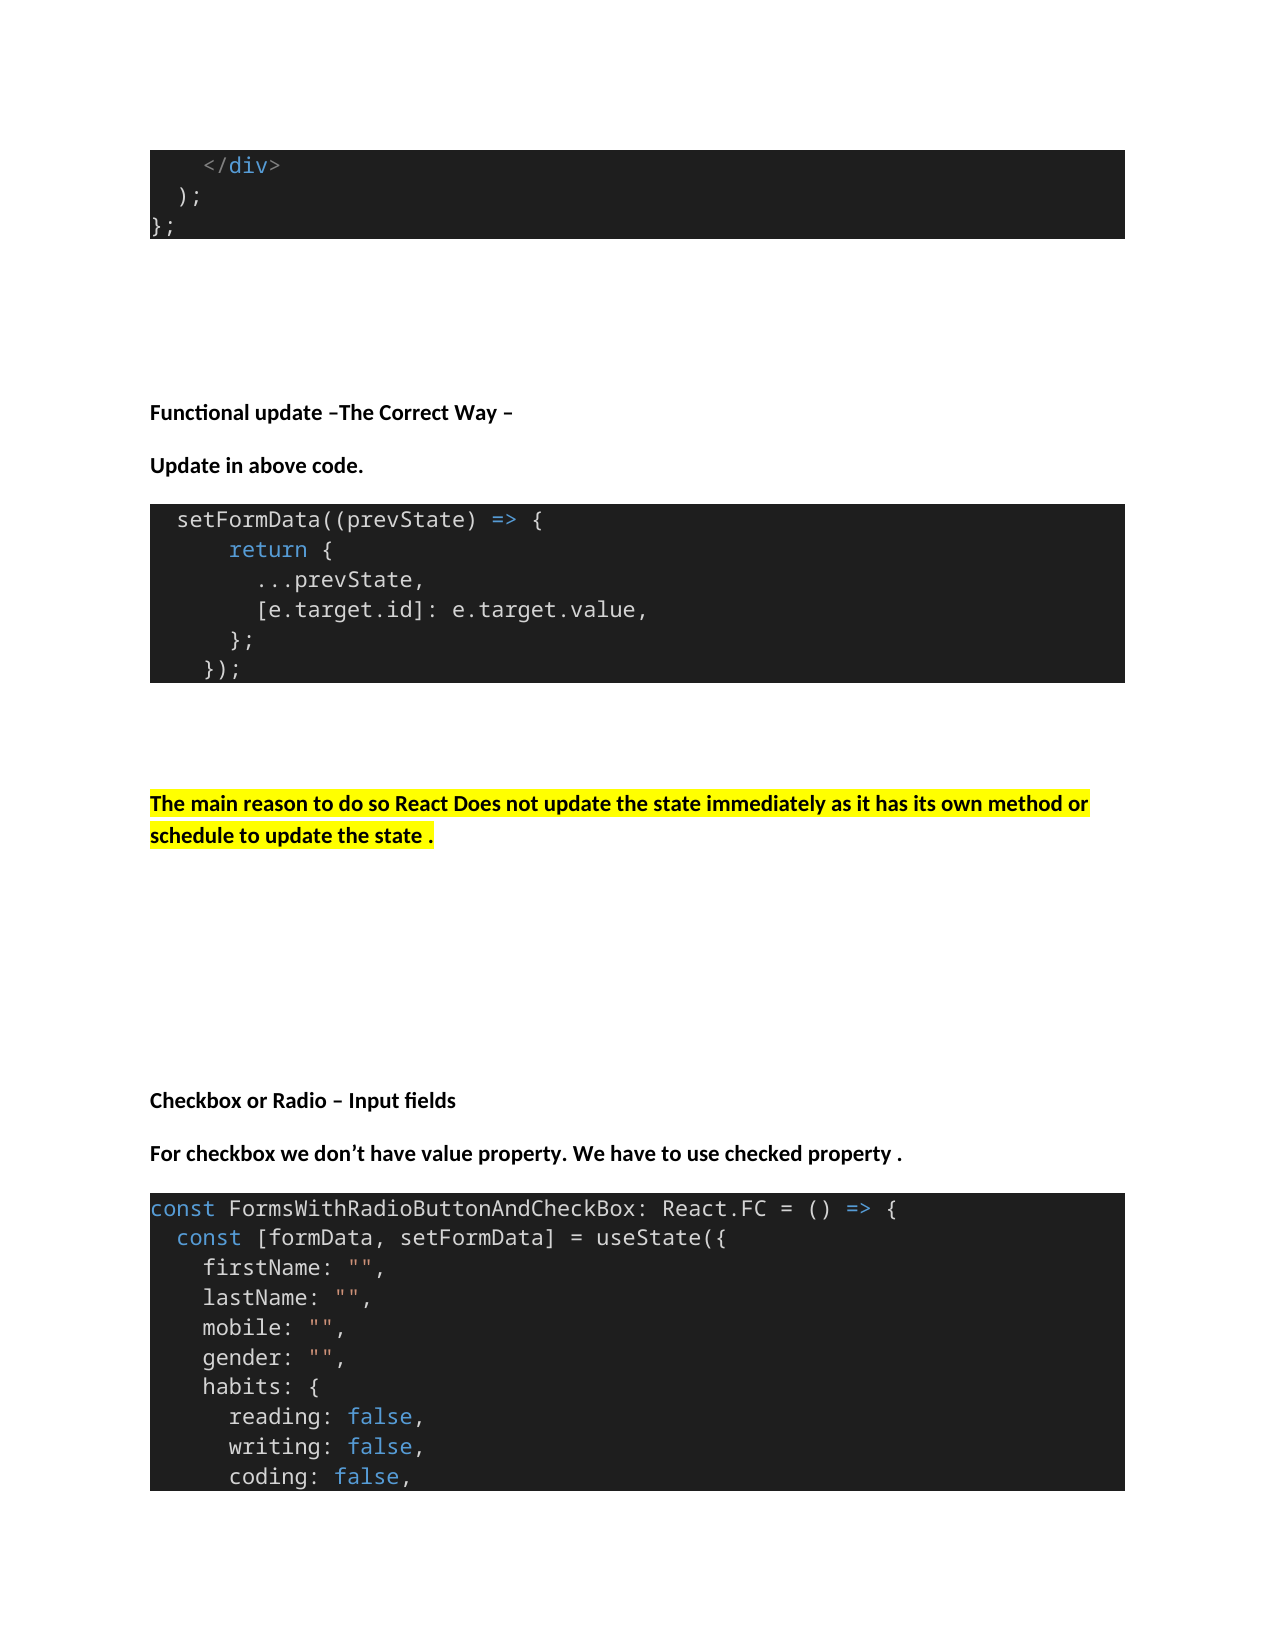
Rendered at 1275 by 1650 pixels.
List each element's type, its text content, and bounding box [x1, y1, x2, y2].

text reading: false, [150, 1401, 1125, 1431]
text coding: false, [150, 1461, 1125, 1491]
text The main reason to do so React Does not update the state immediately as it has its own method or schedule to update the state . [150, 789, 1125, 849]
text const FormsWithRadioButtonAndCheckBox: React.FC = () => { [150, 1193, 1125, 1222]
text </div> [150, 150, 1125, 180]
text writing: false, [150, 1431, 1125, 1461]
text const [formData, setFormData] = useState({ [150, 1222, 1125, 1252]
text [e.target.id]: e.target.value, [150, 594, 1125, 624]
text Update in above code. [150, 451, 1125, 479]
text ); [150, 180, 1125, 209]
text Functional update –The Correct Way – [150, 398, 1125, 426]
text firstName: "", [150, 1252, 1125, 1282]
text mobile: "", [150, 1312, 1125, 1342]
text gender: "", [150, 1342, 1125, 1371]
text Checkbox or Radio – Input fields [150, 1087, 1125, 1114]
text ...prevState, [150, 564, 1125, 594]
text }; [150, 624, 1125, 653]
text For checkbox we don’t have value property. We have to use checked property . [150, 1139, 1125, 1168]
text }); [150, 653, 1125, 683]
text return { [150, 534, 1125, 564]
text }; [150, 209, 1125, 239]
text setFormData((prevState) => { [150, 504, 1125, 534]
text lastName: "", [150, 1282, 1125, 1312]
text habits: { [150, 1371, 1125, 1401]
